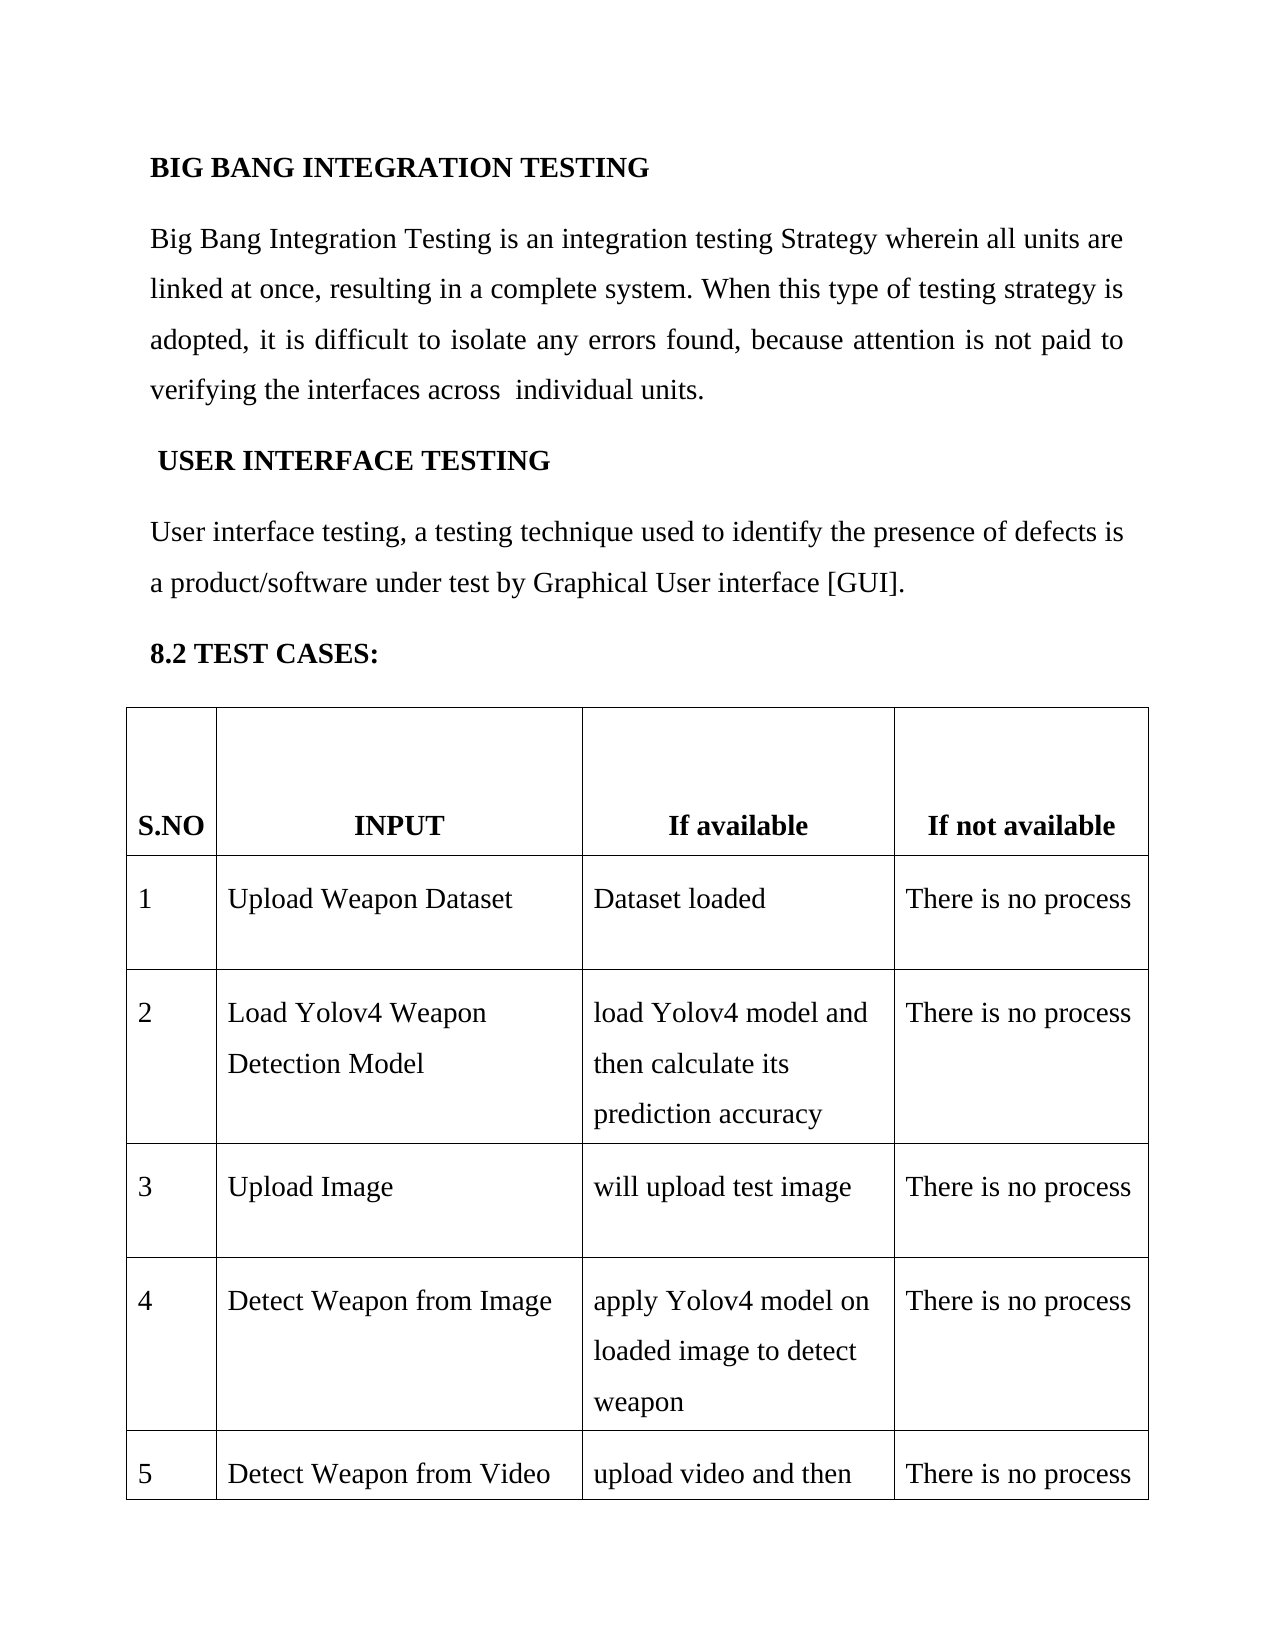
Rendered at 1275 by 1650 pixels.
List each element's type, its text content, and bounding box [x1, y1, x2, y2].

table_cell will upload test image [583, 1144, 894, 1257]
table_cell 1 [127, 856, 216, 969]
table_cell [583, 1431, 894, 1499]
table_cell Load Yolov4 Weapon Detection Model [217, 970, 582, 1143]
table_cell There is no process [895, 1431, 1148, 1499]
text 8.2 TEST CASES: [150, 636, 1125, 669]
table_cell 3 [127, 1144, 216, 1257]
table_cell There is no process [895, 970, 1148, 1143]
table_cell load Yolov4 model and then calculate its prediction accuracy [583, 970, 894, 1143]
text Big Bang Integration Testing is an integration testing Strategy wherein all units are linked at once, resulting in a complete system. When this type of testing strategy is adopted, it is difficult to isolate any errors found, because attention is not paid to verifying the interfaces across individual units. [150, 221, 1125, 406]
table_cell Upload Weapon Dataset [217, 856, 582, 969]
text BIG BANG INTEGRATION TESTING [150, 150, 1125, 183]
table_header S.NO [127, 708, 216, 855]
text User interface testing, a testing technique used to identify the presence of defects is a product/software under test by Graphical User interface [GUI]. [150, 514, 1125, 598]
table_cell 2 [127, 970, 216, 1143]
table_cell There is no process [895, 1258, 1148, 1430]
table_cell Upload Image [217, 1144, 582, 1257]
table_cell 5 [127, 1431, 216, 1499]
table_header If available [583, 708, 894, 855]
table_cell 4 [127, 1258, 216, 1430]
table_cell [217, 1431, 582, 1499]
table_cell There is no process [895, 856, 1148, 969]
table_cell Detect Weapon from Image [217, 1258, 582, 1430]
table_header INPUT [217, 708, 582, 855]
table_cell apply Yolov4 model on loaded image to detect weapon [583, 1258, 894, 1430]
text USER INTERFACE TESTING [150, 443, 1125, 477]
table_cell Dataset loaded [583, 856, 894, 969]
table_cell There is no process [895, 1144, 1148, 1257]
table_header If not available [895, 708, 1148, 855]
